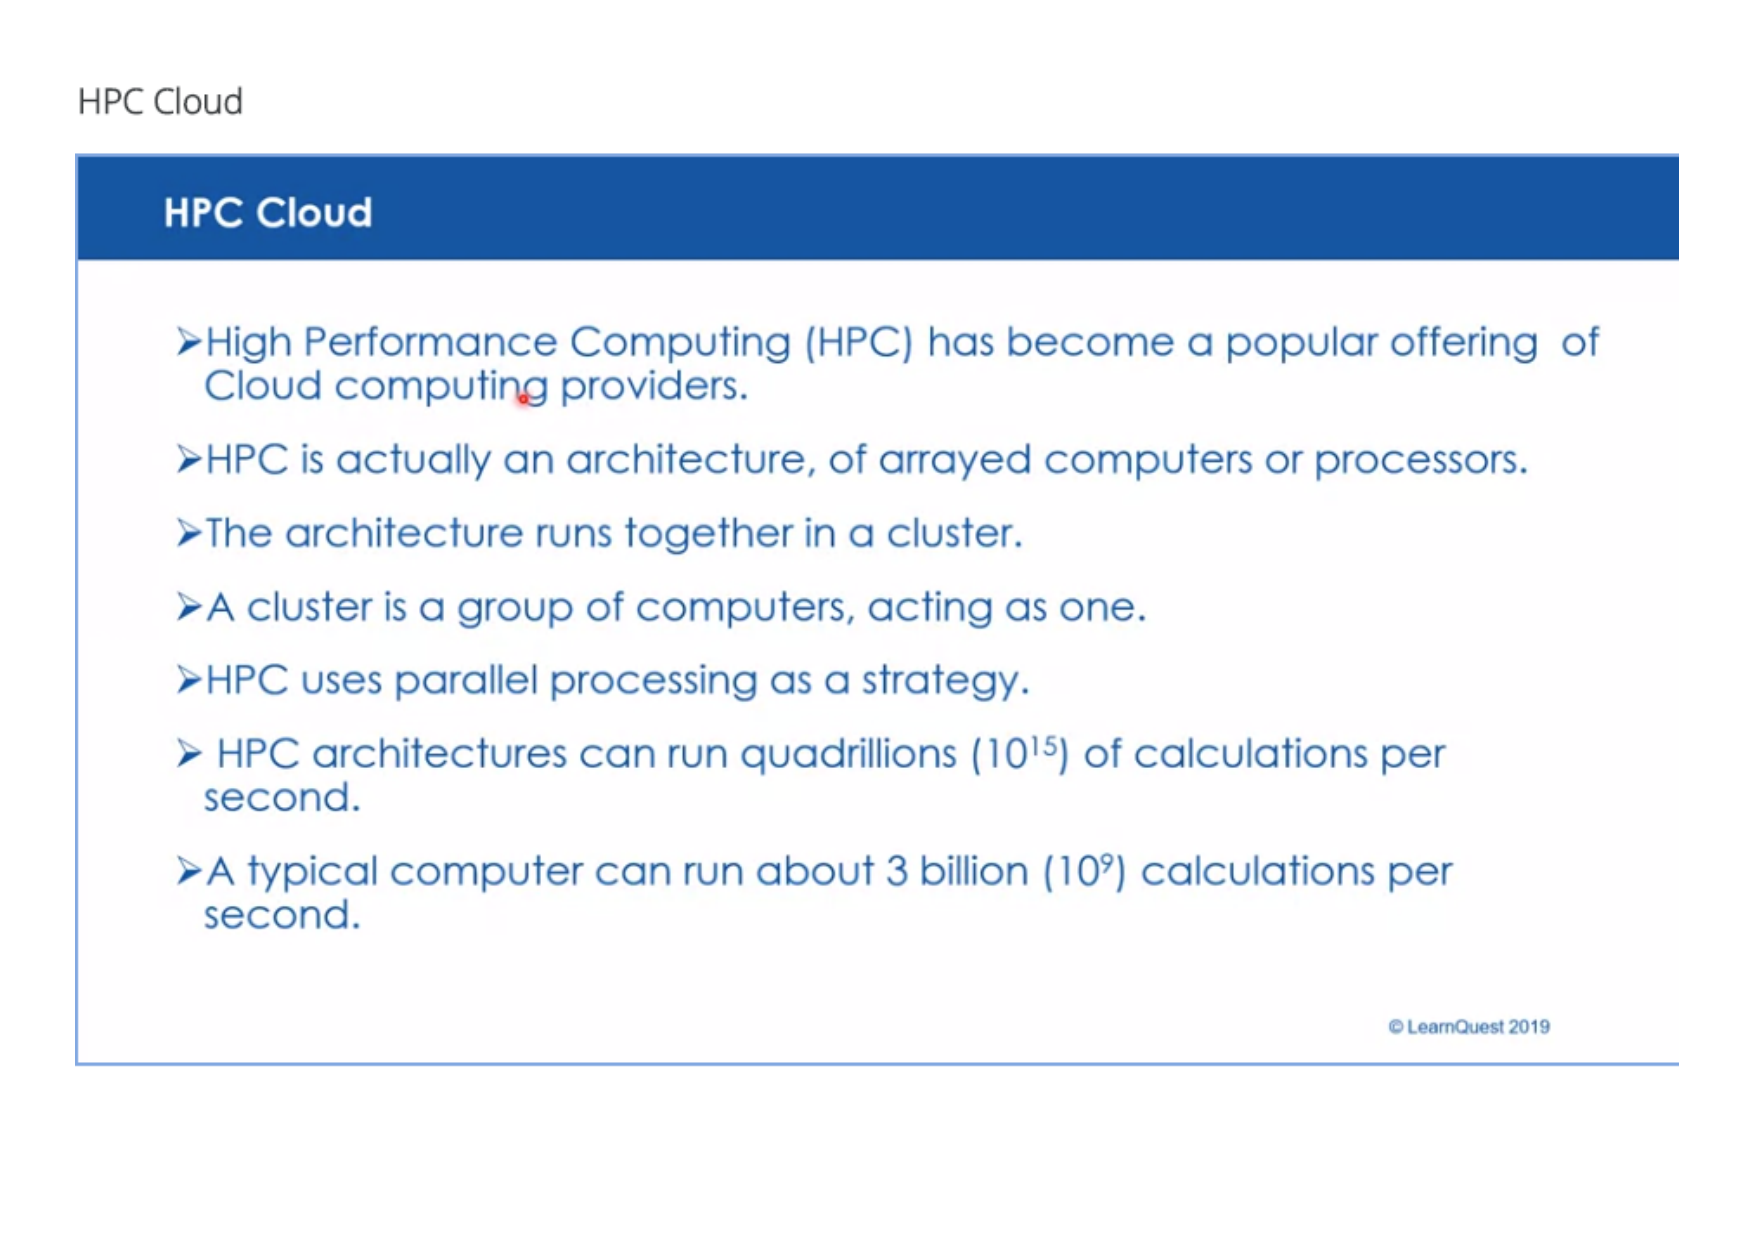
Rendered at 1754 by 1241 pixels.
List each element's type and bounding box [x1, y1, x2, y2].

picture [75, 75, 1679, 1075]
